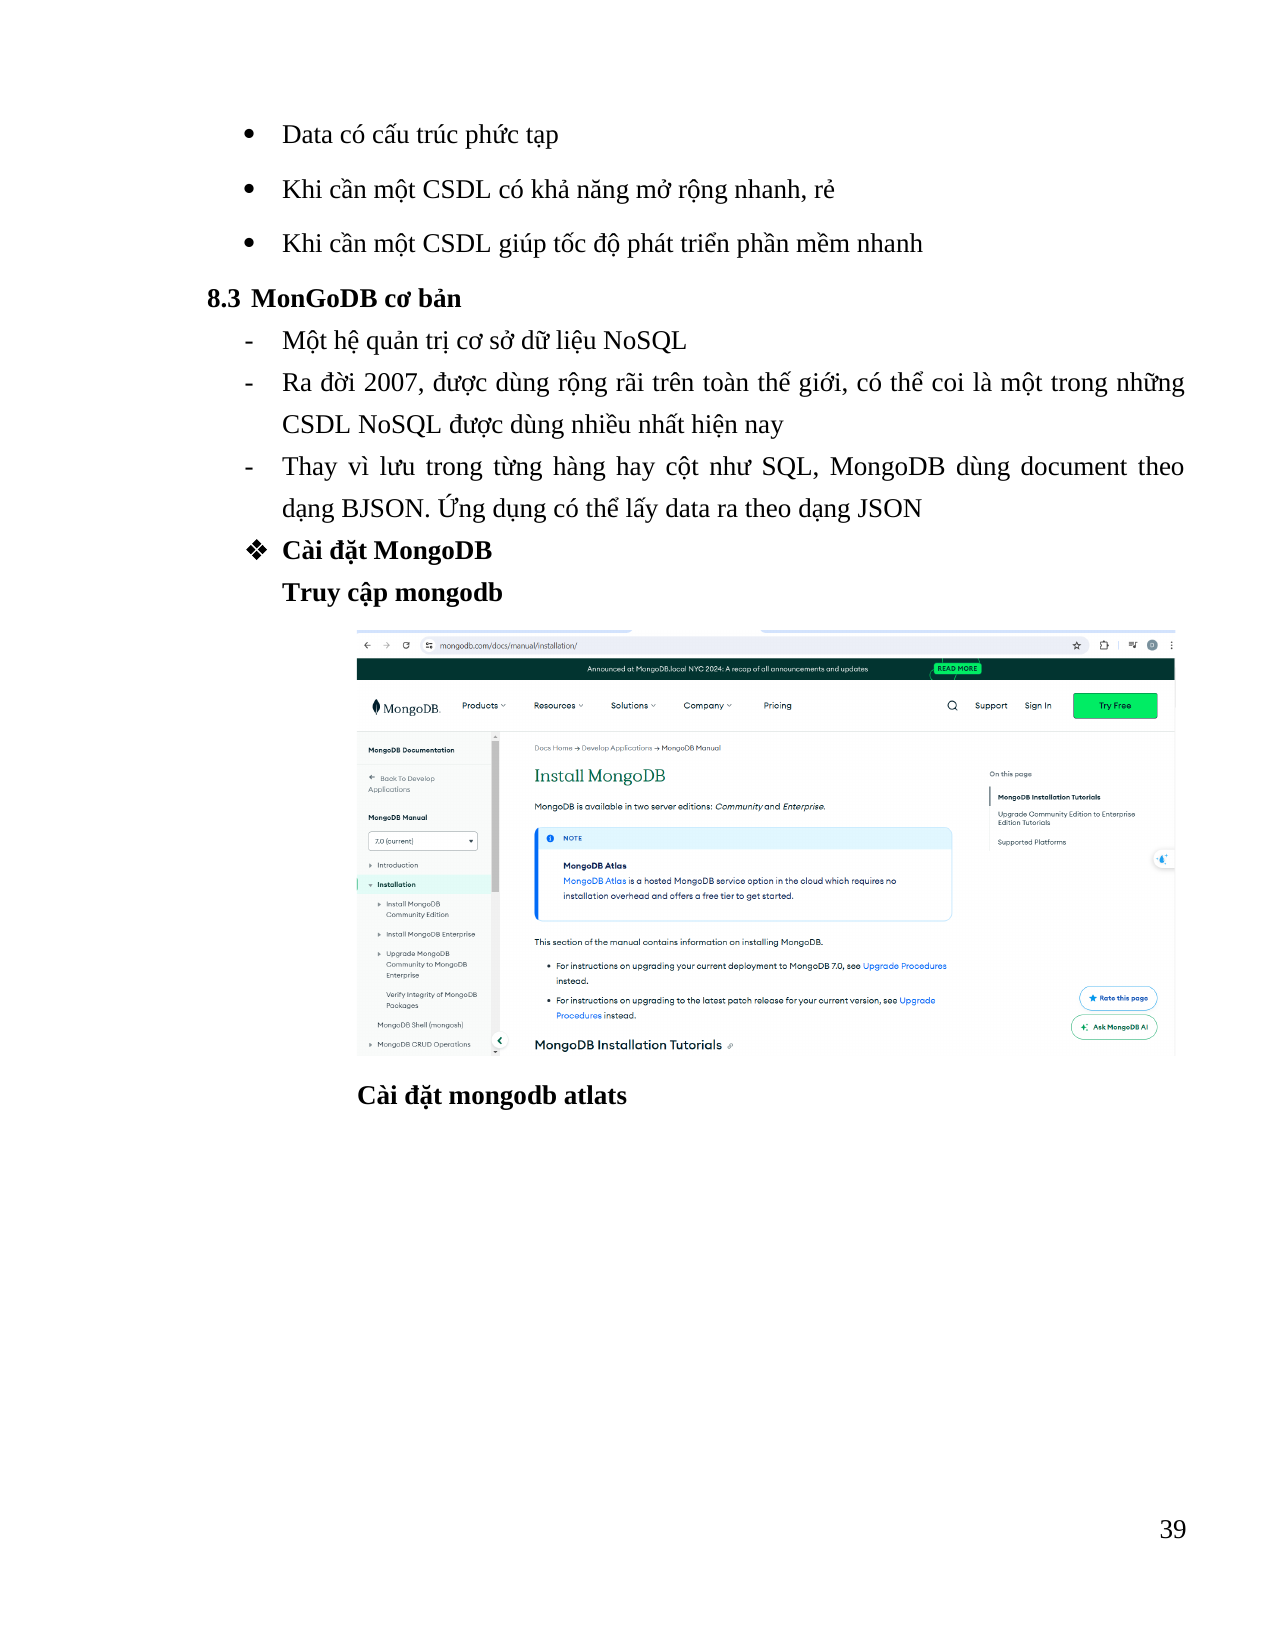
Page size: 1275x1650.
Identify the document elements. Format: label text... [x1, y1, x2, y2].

picture [356, 630, 1176, 1056]
list Ra đời 2007, được dùng rộng rãi trên toàn thế giới, có thể coi là một trong những CSDL NoSQL được dùng nhiều nhất hiện nay [244, 366, 1186, 439]
text Cài đặt mongodb atlats [282, 1079, 1186, 1110]
list Khi cần một CSDL có khả năng mở rộng nhanh, rẻ [244, 173, 1186, 204]
list Data có cấu trúc phức tạp [244, 118, 1186, 149]
list MonGoDB cơ bản [207, 282, 1186, 313]
list Thay vì lưu trong từng hàng hay cột như SQL, MongoDB dùng document theo dạng BJSON. Ứng dụng có thể lấy data ra theo dạng JSON [244, 450, 1186, 523]
list Truy cập mongodb [282, 576, 1186, 607]
list Một hệ quản trị cơ sở dữ liệu NoSQL [244, 324, 1186, 355]
list Khi cần một CSDL giúp tốc độ phát triển phần mềm nhanh [244, 227, 1186, 259]
list Cài đặt MongoDB [244, 534, 1186, 565]
